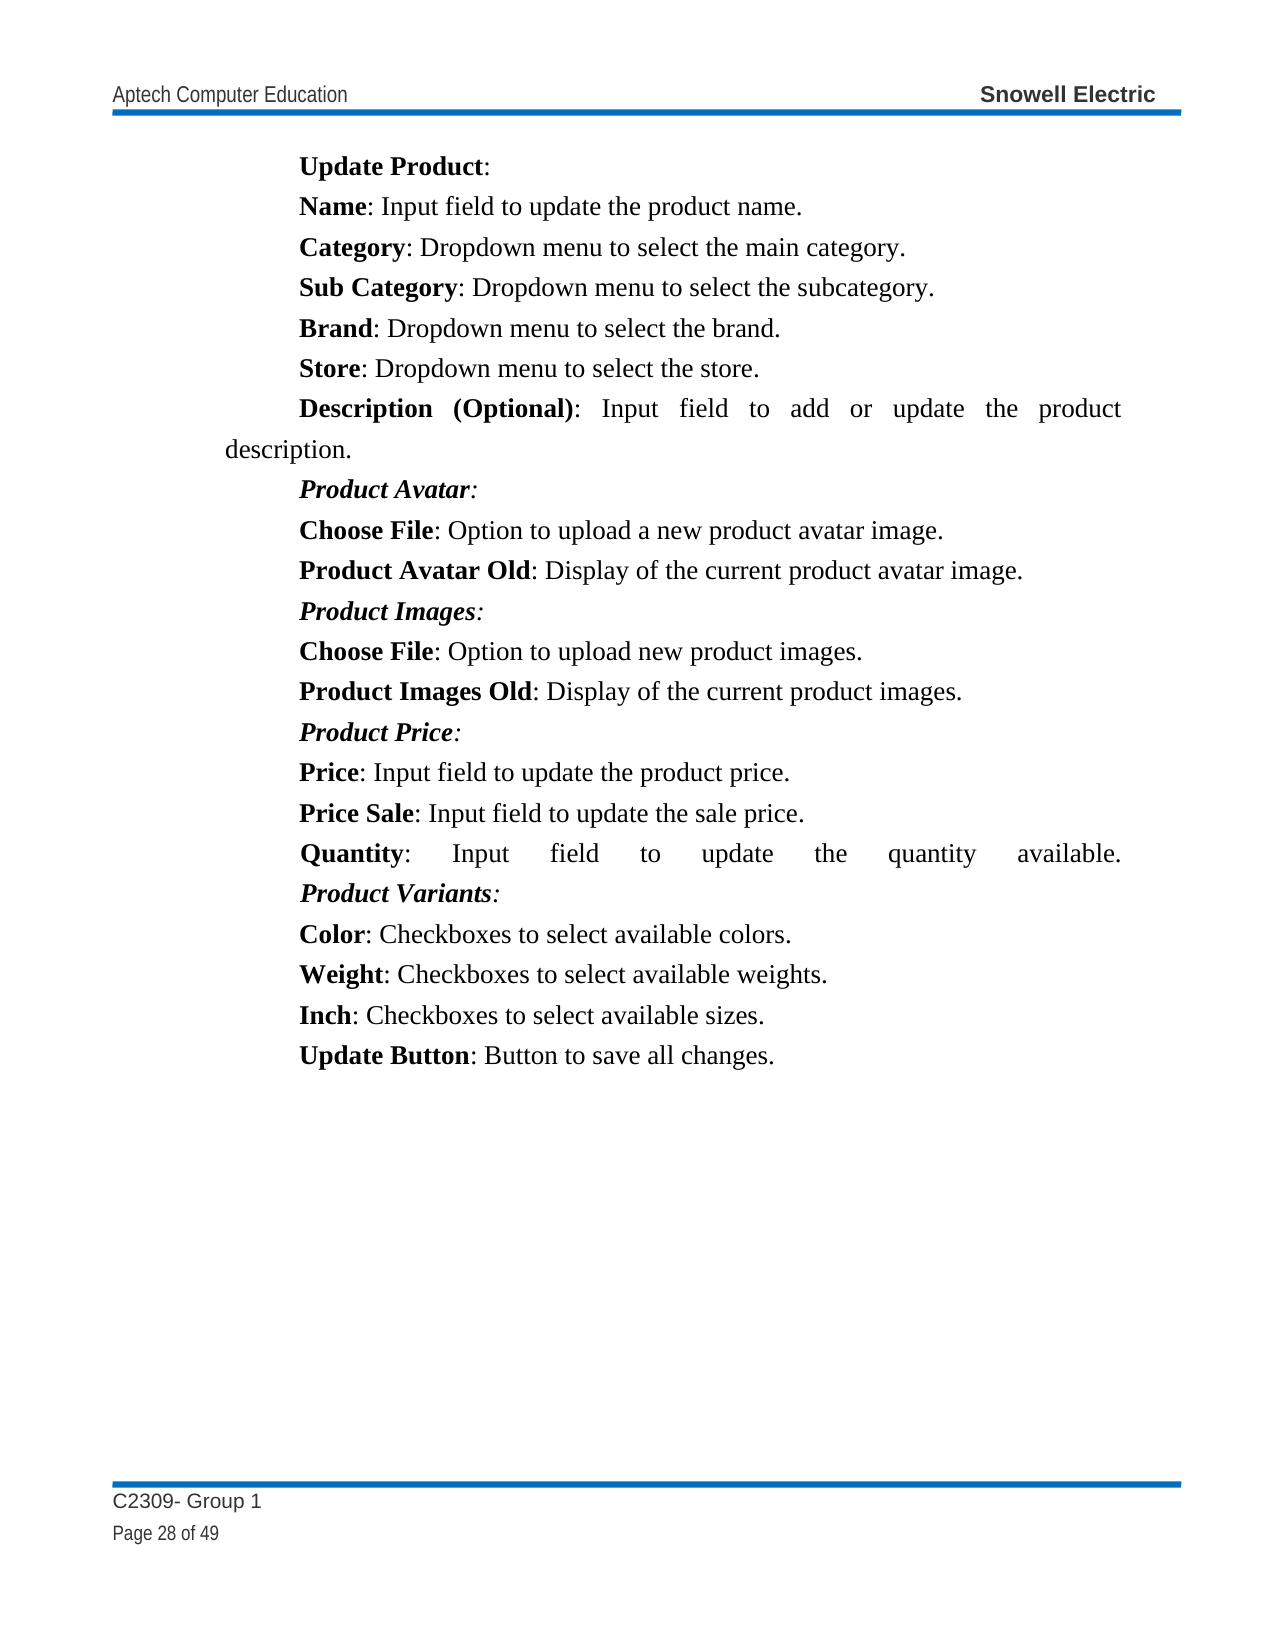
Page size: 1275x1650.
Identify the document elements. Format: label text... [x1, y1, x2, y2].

list Product Images: [225, 594, 1122, 626]
list Sub Category: Dropdown menu to select the subcategory. [225, 271, 1122, 302]
list Weight: Checkboxes to select available weights. [225, 958, 1122, 989]
list Brand: Dropdown menu to select the brand. [225, 312, 1122, 343]
list Store: Dropdown menu to select the store. [225, 352, 1122, 383]
list Product Images Old: Display of the current product images. [225, 675, 1122, 707]
list Inch: Checkboxes to select available sizes. [225, 999, 1122, 1030]
list Quantity: Input field to update the quantity available. Product Variants: [300, 837, 1122, 909]
list Update Button: Button to save all changes. [225, 1039, 1122, 1070]
list Price: Input field to update the product price. [225, 756, 1122, 787]
list Description (Optional): Input field to add or update the product description. [225, 392, 1122, 464]
list Update Product: [225, 150, 1122, 181]
list Price Sale: Input field to update the sale price. [225, 797, 1122, 828]
list Choose File: Option to upload new product images. [225, 635, 1122, 666]
list Choose File: Option to upload a new product avatar image. [225, 514, 1122, 545]
list Category: Dropdown menu to select the main category. [225, 231, 1122, 262]
list Product Avatar: [225, 473, 1122, 504]
list Product Price: [225, 716, 1122, 747]
list Color: Checkboxes to select available colors. [225, 918, 1122, 949]
list Product Avatar Old: Display of the current product avatar image. [225, 554, 1122, 585]
list Name: Input field to update the product name. [225, 190, 1122, 222]
